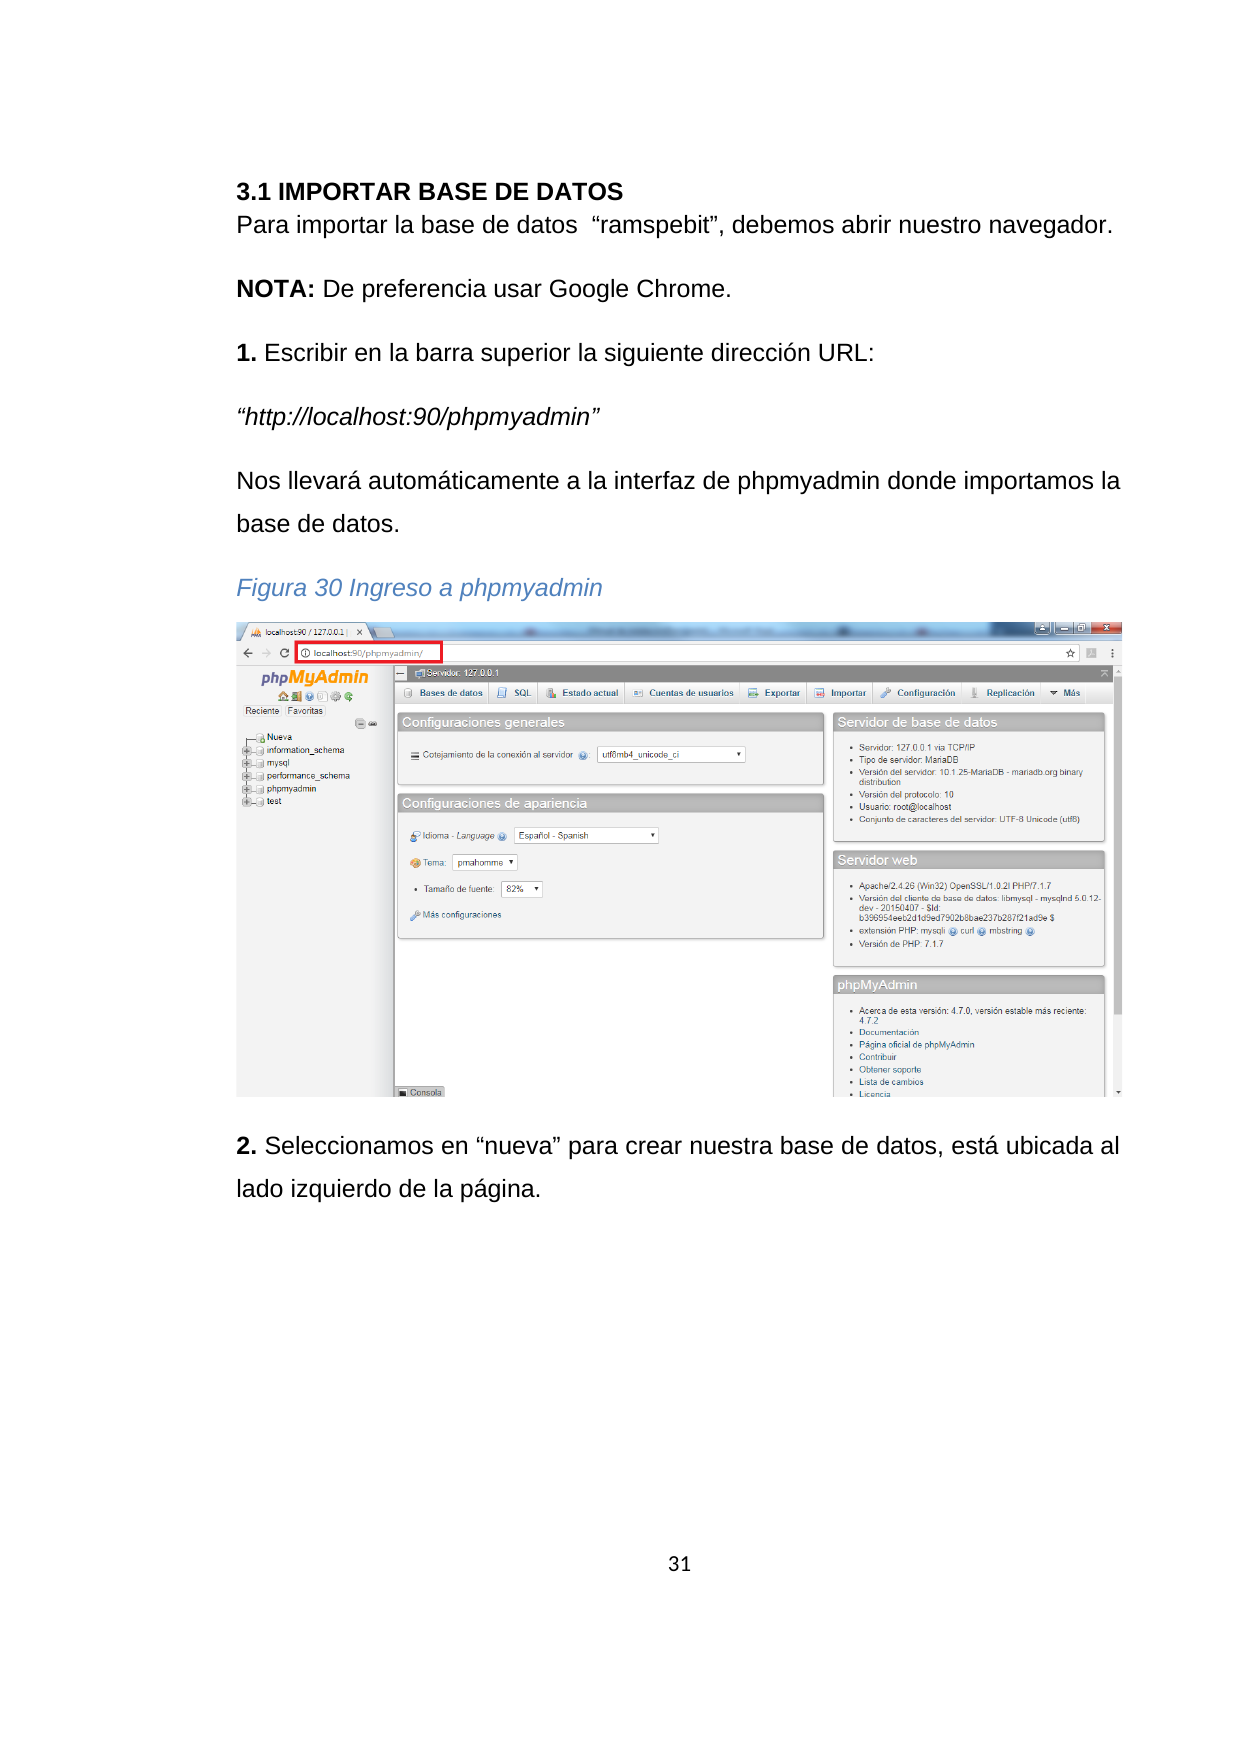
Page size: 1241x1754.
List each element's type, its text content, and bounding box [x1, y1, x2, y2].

text Para importar la base de datos “ramspebit”, debemos abrir nuestro navegador. [236, 210, 1122, 239]
text NOTA: De preferencia usar Google Chrome. [236, 274, 1122, 303]
text “http://localhost:90/phpmyadmin” [236, 402, 1122, 431]
text 1. Escribir en la barra superior la siguiente dirección URL: [236, 338, 1122, 367]
text Figura 30 Ingreso a phpmyadmin [236, 573, 1122, 602]
text 2. Seleccionamos en “nueva” para crear nuestra base de datos, está ubicada al lado izquierdo de la página. [236, 1131, 1122, 1203]
subtitle 3.1 IMPORTAR BASE DE DATOS [236, 177, 1122, 206]
picture [236, 622, 1123, 1097]
text Nos llevará automáticamente a la interfaz de phpmyadmin donde importamos la base de datos. [236, 466, 1122, 538]
